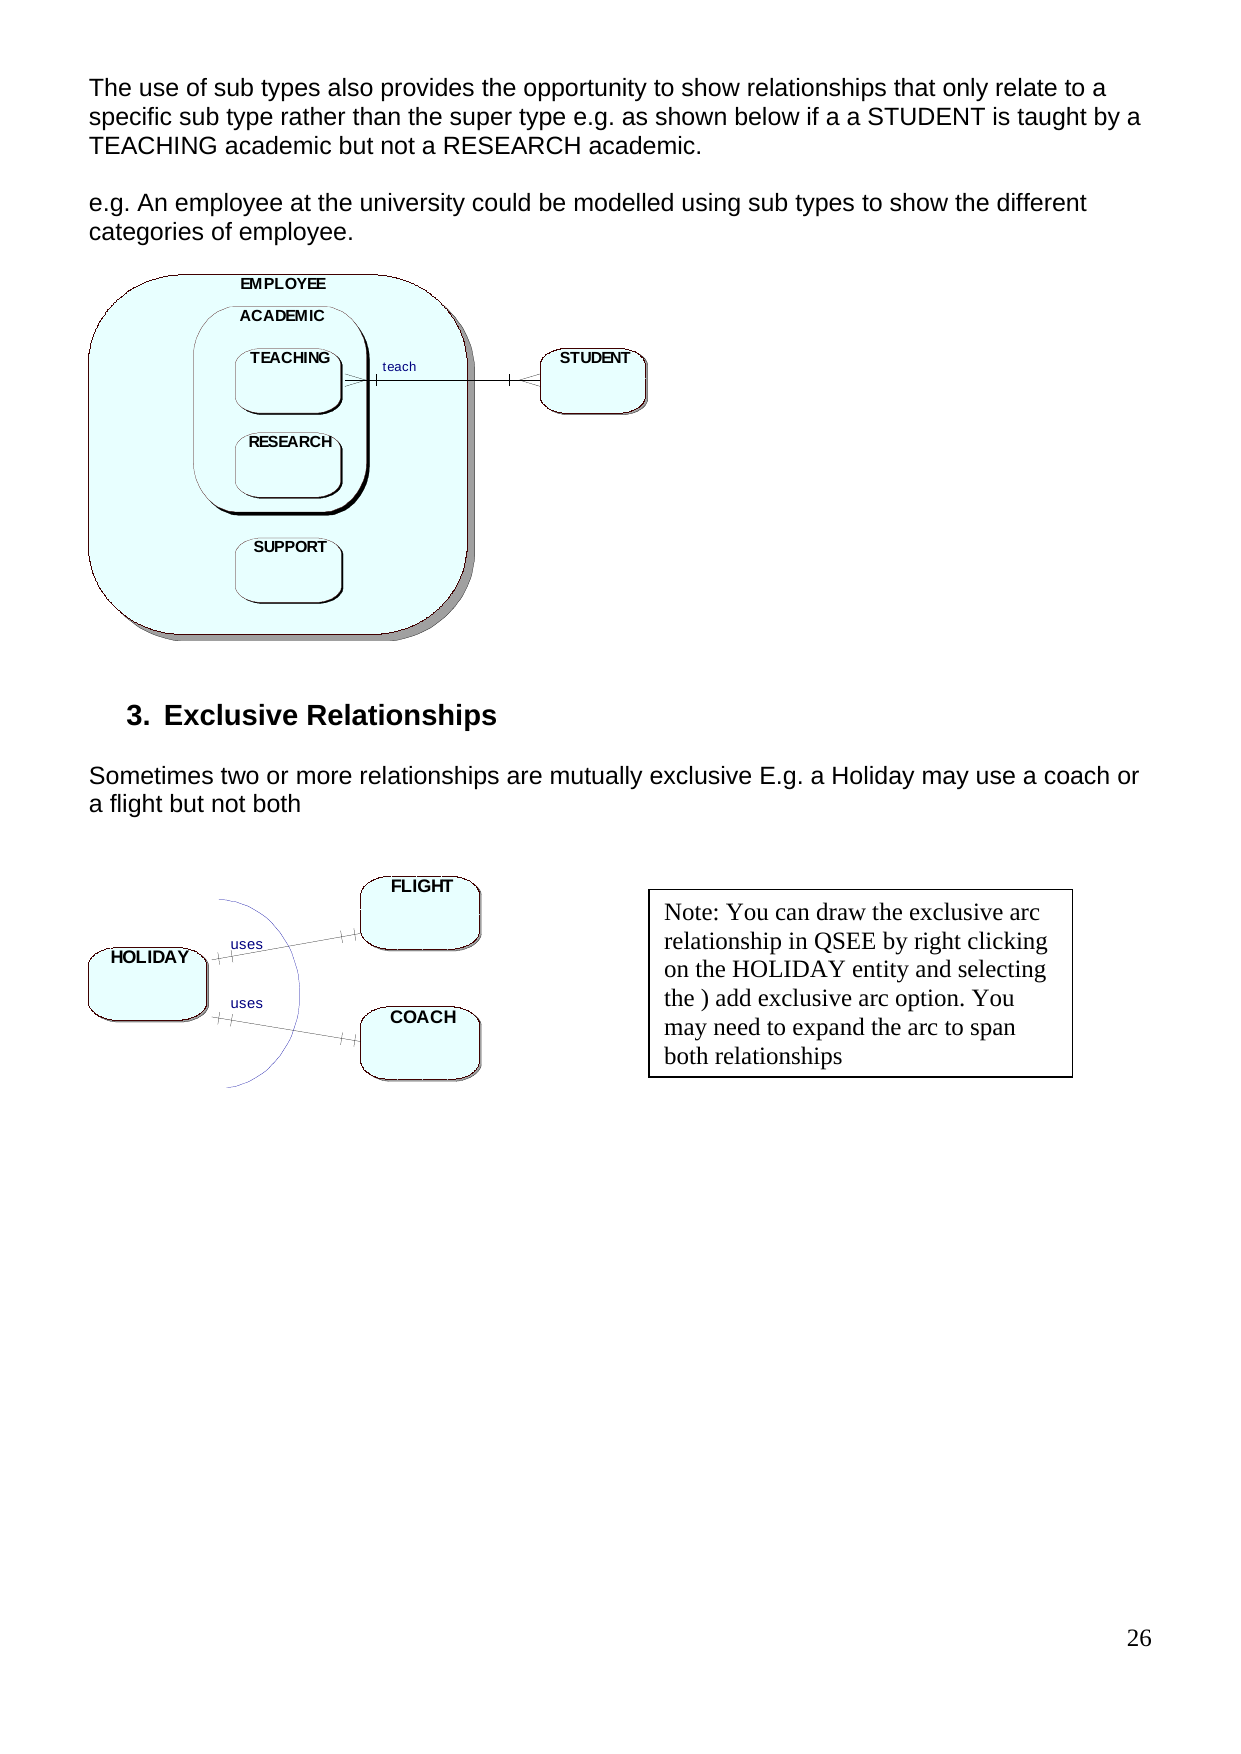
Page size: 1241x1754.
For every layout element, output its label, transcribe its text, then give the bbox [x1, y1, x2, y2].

list Exclusive Relationships [126, 698, 1152, 732]
text The use of sub types also provides the opportunity to show relationships that only relate to a specific sub type rather than the super type e.g. as shown below if a a STUDENT is taught by a TEACHING academic but not a RESEARCH academic. [89, 73, 1152, 159]
text e.g. An employee at the university could be modelled using sub types to show the different categories of employee. [89, 188, 1152, 246]
text Check the box when you have complete the following Session 2 activities on the VLE. Make sure you complete them before next week’s session. [233, 876, 1152, 1088]
text Check the box when you have complete the following Session 2 activities on the VLE. Make sure you complete them before next week’s session. [89, 876, 382, 1088]
text Sometimes two or more relationships are mutually exclusive E.g. a Holiday may use a coach or a flight but not both [89, 761, 1152, 818]
